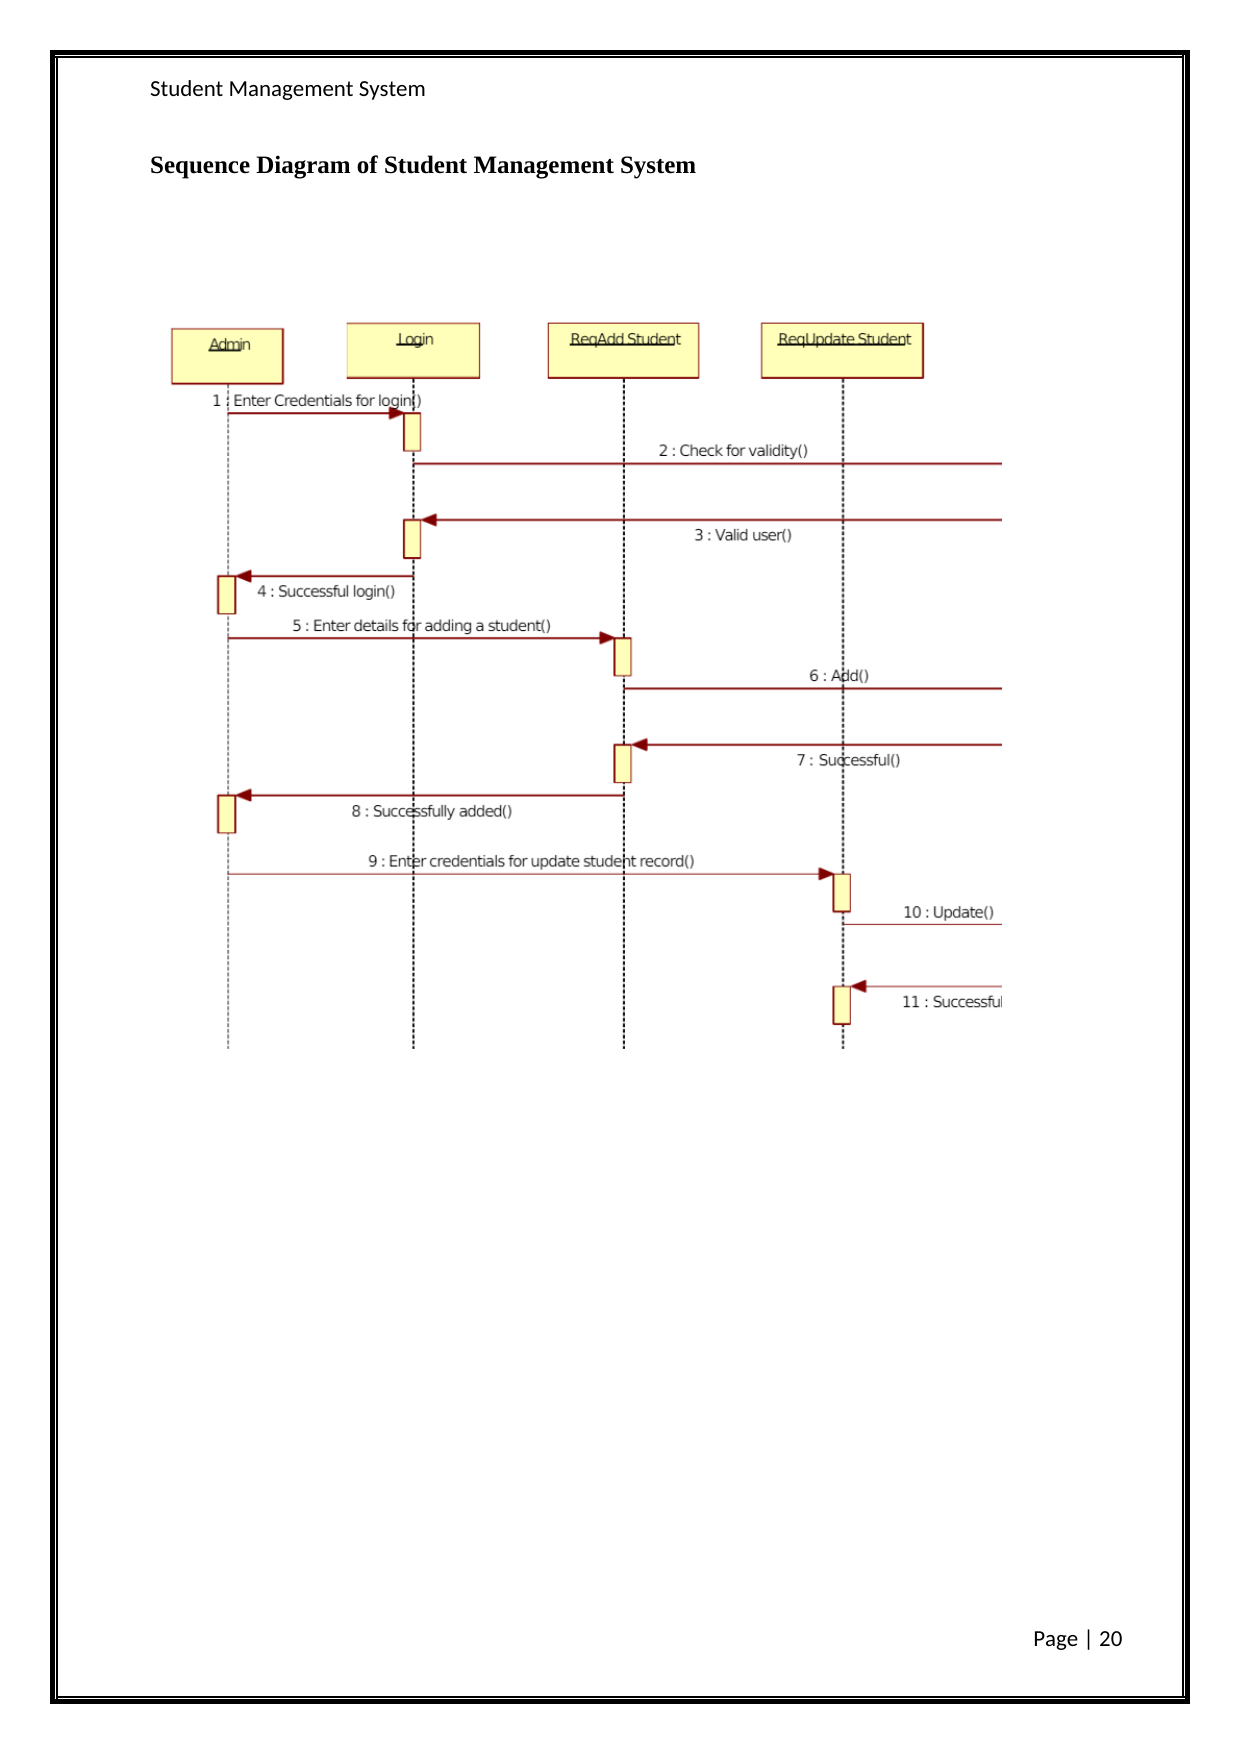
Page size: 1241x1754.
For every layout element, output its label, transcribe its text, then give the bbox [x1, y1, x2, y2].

text Sequence Diagram of Student Management System [150, 150, 1122, 179]
picture [150, 257, 1002, 1076]
